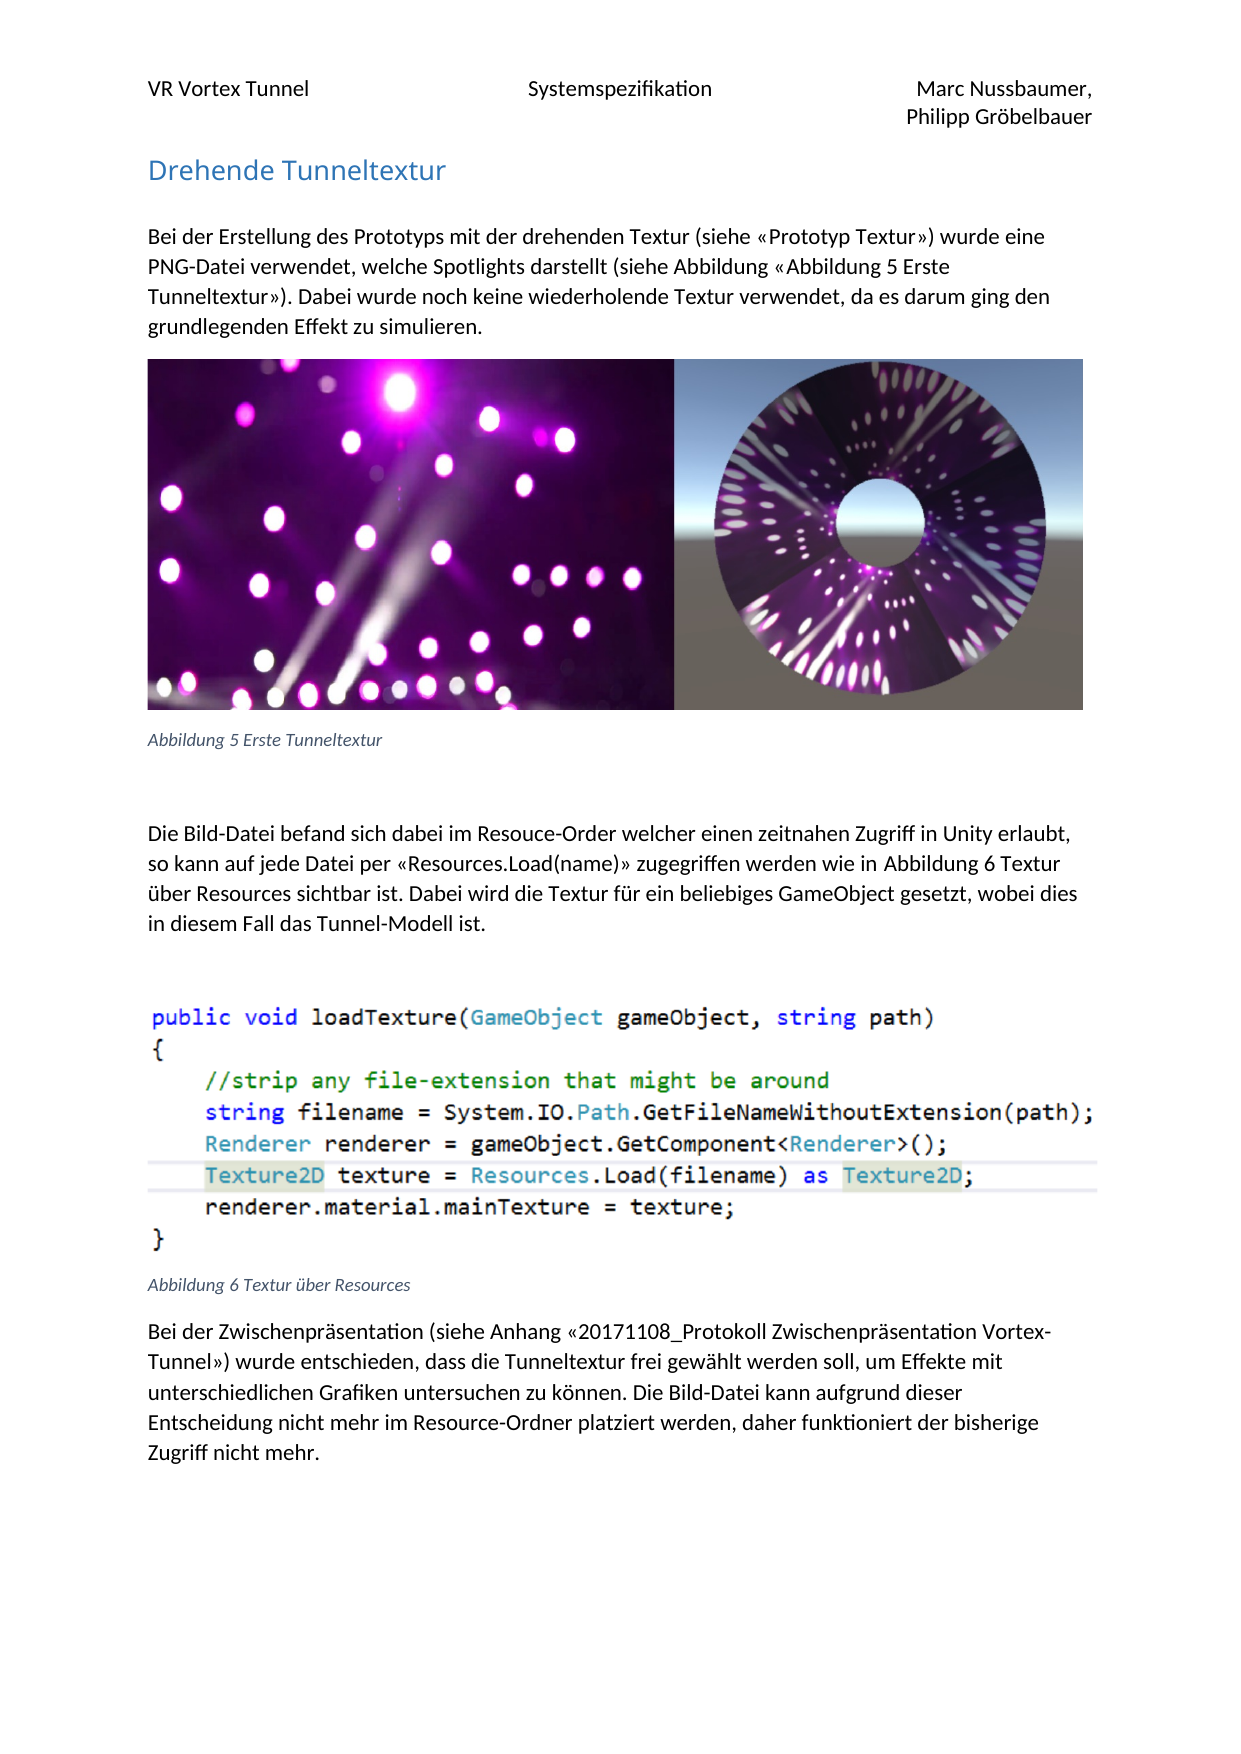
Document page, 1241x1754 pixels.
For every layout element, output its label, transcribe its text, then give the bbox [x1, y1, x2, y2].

text Abbildung 5 Erste Tunneltextur [148, 728, 1093, 751]
picture [147, 1003, 1098, 1255]
text Bei der Zwischenpräsentation (siehe Anhang «20171108_Protokoll Zwischenpräsentation Vortex-Tunnel») wurde entschieden, dass die Tunneltextur frei gewählt werden soll, um Effekte mit unterschiedlichen Grafiken untersuchen zu können. Die Bild-Datei kann aufgrund dieser Entscheidung nicht mehr im Resource-Ordner platziert werden, daher funktioniert der bisherige Zugriff nicht mehr. [148, 1317, 1093, 1466]
text Bei der Erstellung des Prototyps mit der drehenden Textur (siehe «Prototyp Textur») wurde eine PNG-Datei verwendet, welche Spotlights darstellt (siehe Abbildung «Abbildung 5 Erste Tunneltextur»). Dabei wurde noch keine wiederholende Textur verwendet, da es darum ging den grundlegenden Effekt zu simulieren. [148, 192, 1093, 340]
text Abbildung 6 Textur über Resources [148, 1273, 1093, 1296]
text Die Bild-Datei befand sich dabei im Resouce-Order welcher einen zeitnahen Zugriff in Unity erlaubt, so kann auf jede Datei per «Resources.Load(name)» zugegriffen werden wie in Abbildung 6 Textur über Resources sichtbar ist. Dabei wird die Textur für ein beliebiges GameObject gesetzt, wobei dies in diesem Fall das Tunnel-Modell ist. [148, 819, 1093, 937]
subtitle Drehende Tunneltextur [148, 152, 1093, 189]
picture [147, 359, 1083, 710]
